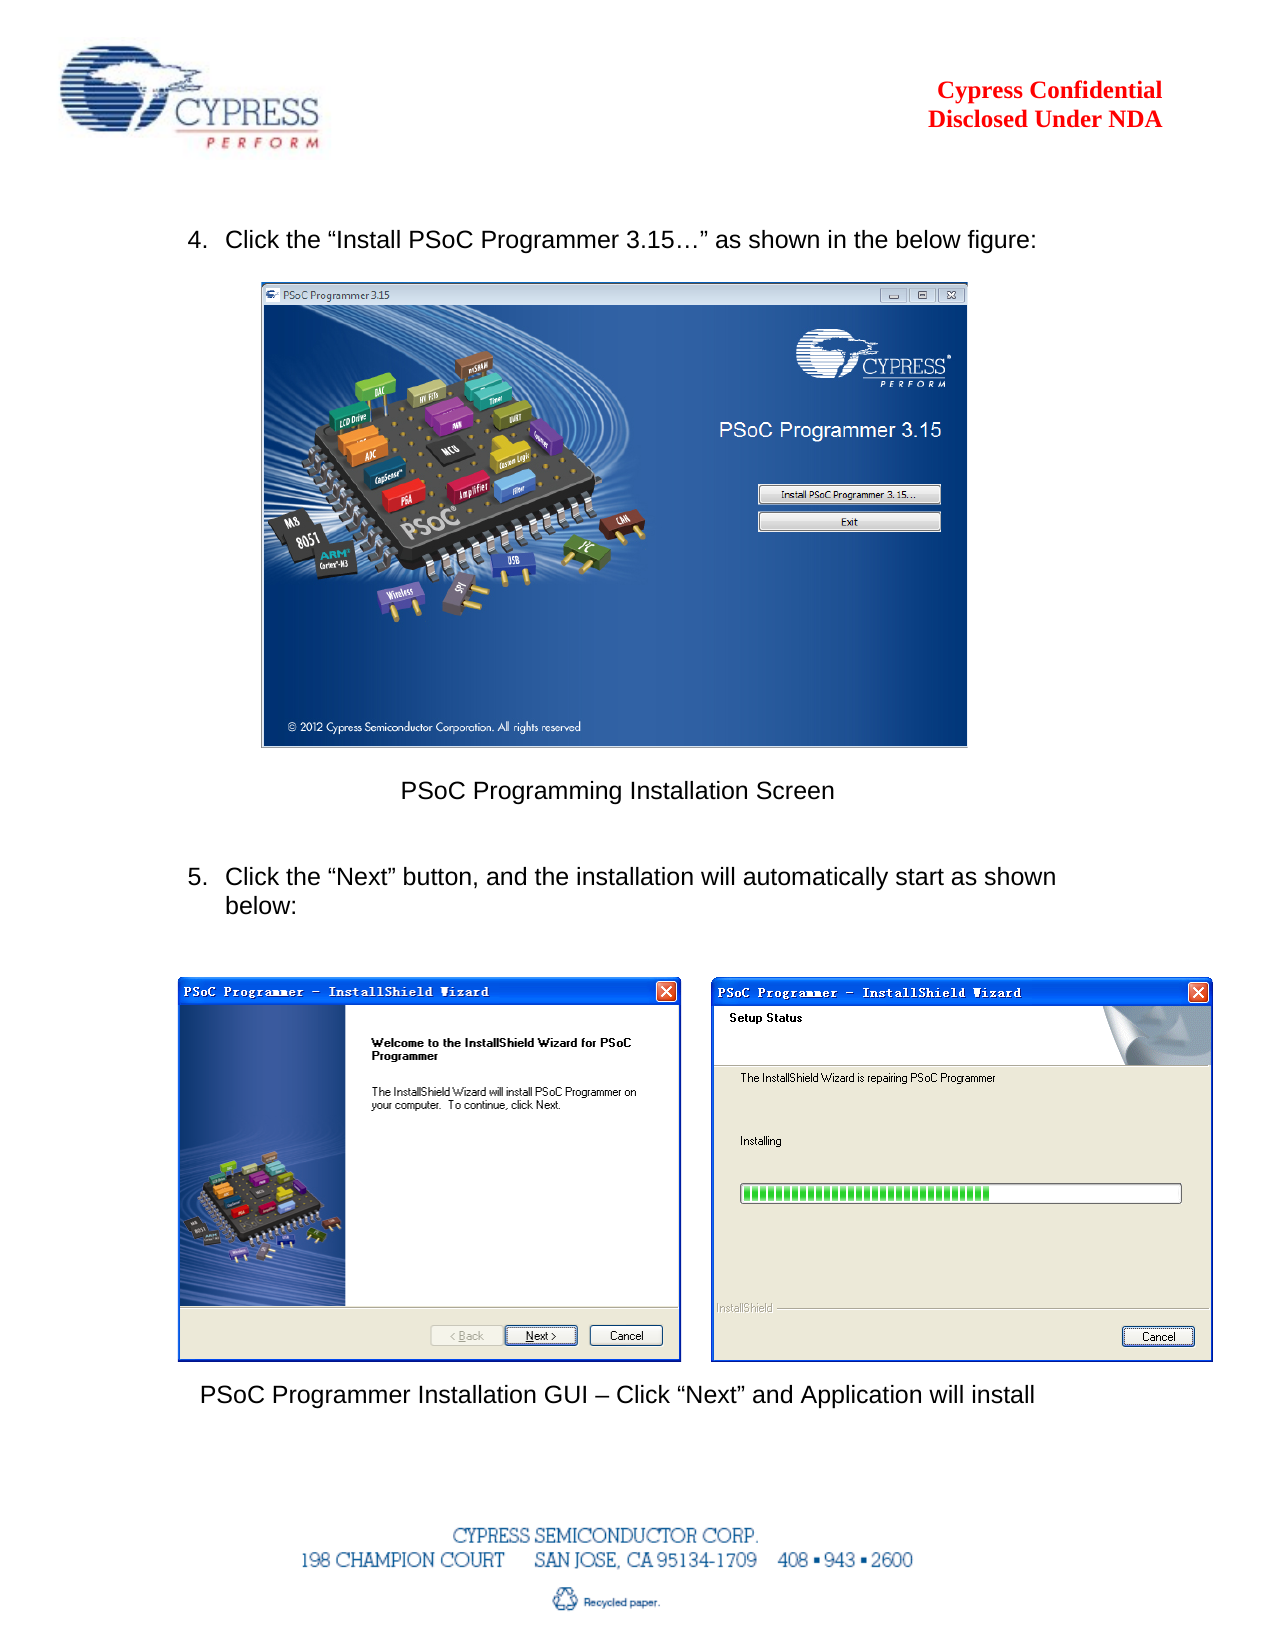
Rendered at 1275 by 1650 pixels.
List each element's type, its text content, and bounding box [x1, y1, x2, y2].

list Click the “Next” button, and the installation will automatically start as shown below: [187, 862, 1086, 920]
picture [295, 1520, 919, 1613]
picture [37, 37, 332, 160]
picture [261, 282, 968, 748]
text PSoC Programmer Installation GUI – Click “Next” and Application will install [150, 1380, 1086, 1408]
picture [711, 977, 1213, 1362]
list Click the “Install PSoC Programmer 3.15…” as shown in the below figure: [187, 225, 1086, 254]
text PSoC Programming Installation Screen [150, 776, 1086, 805]
picture [177, 977, 682, 1362]
